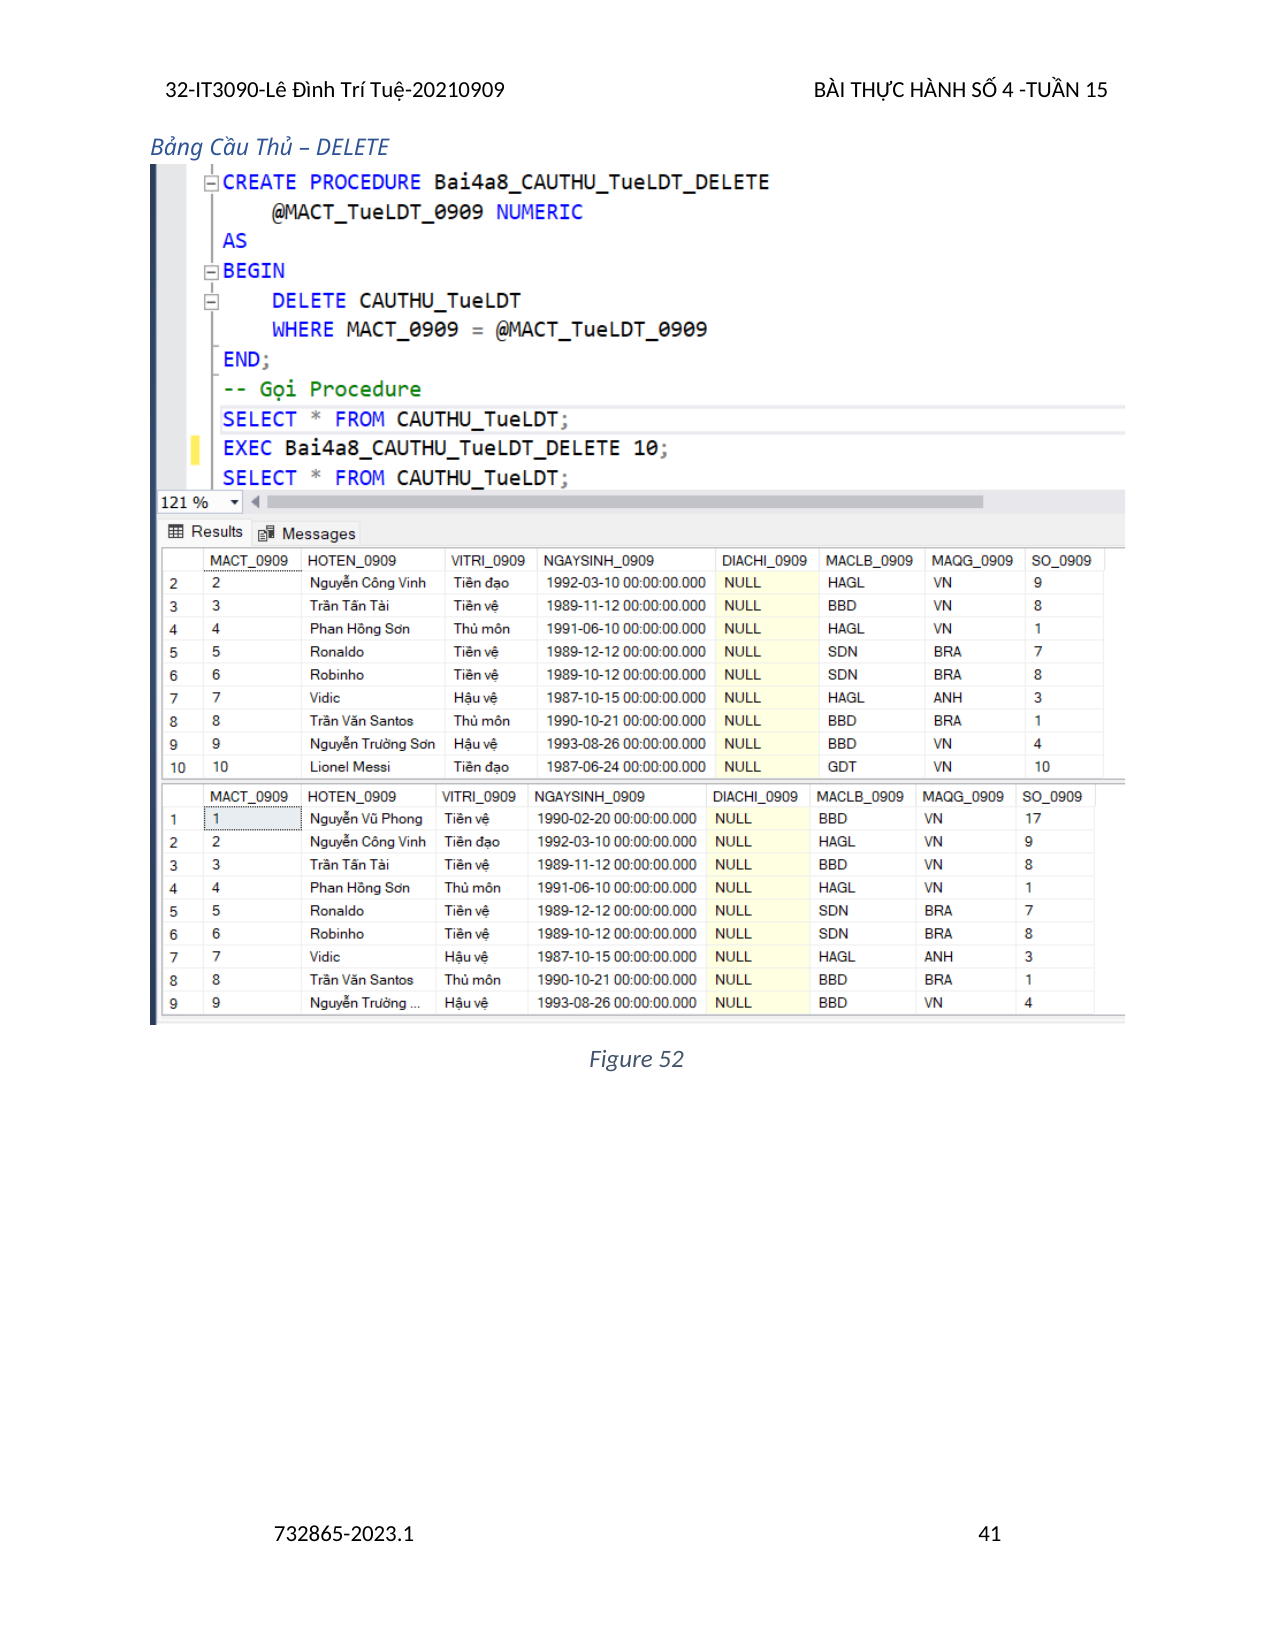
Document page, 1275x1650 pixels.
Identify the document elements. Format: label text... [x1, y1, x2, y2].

picture [150, 164, 1125, 1025]
subtitle Bảng Cầu Thủ – DELETE [150, 131, 1125, 162]
